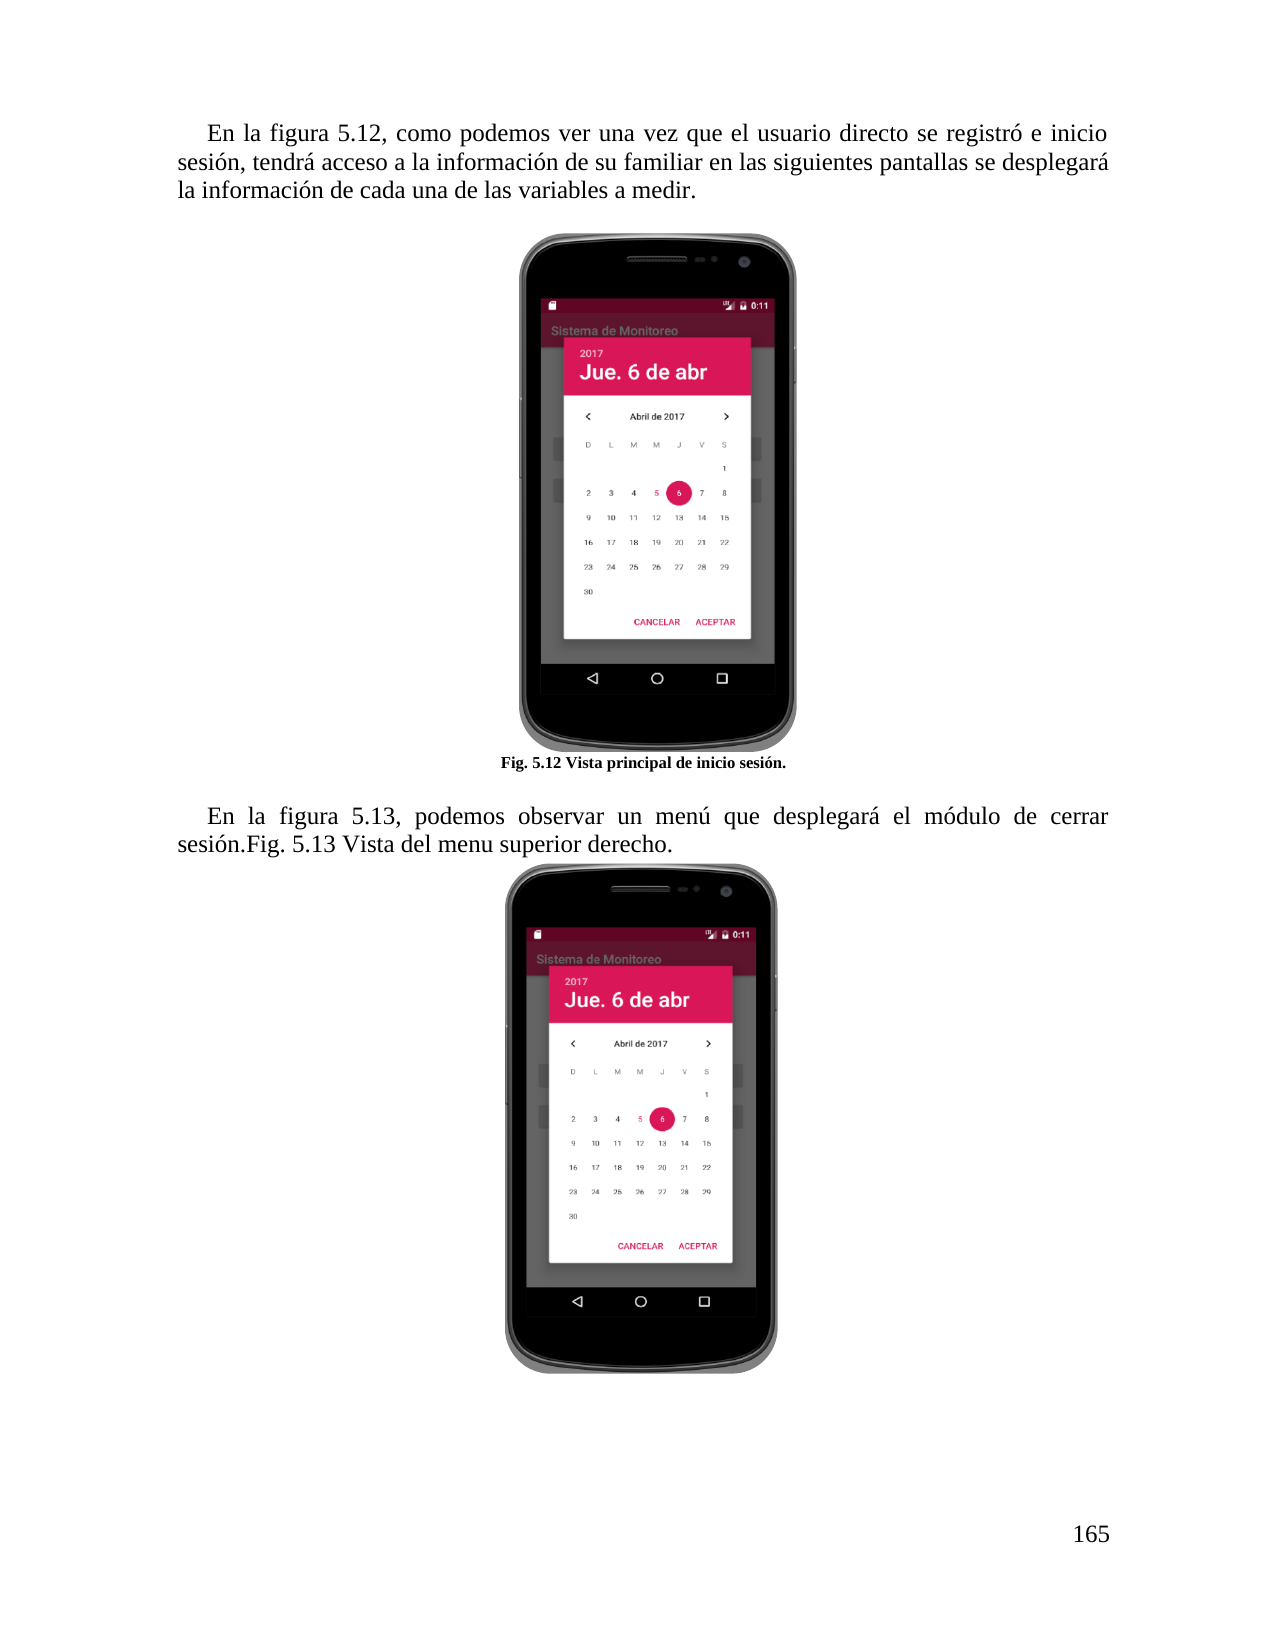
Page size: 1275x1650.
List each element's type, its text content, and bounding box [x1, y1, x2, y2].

text Fig. 5. Vista principal de inicio sesión. [177, 752, 1109, 772]
picture [505, 863, 778, 1374]
picture [519, 233, 797, 752]
text En la figura 512, como podemos ver una vez que el usuario directo se registró e inicio sesión, tendrá acceso a la información de su familiar en las siguientes pantallas se desplegará la información de cada una de las variables a medir. [177, 118, 1109, 204]
text En la figura 5.13, podemos observar un menú que desplegar de cerrar sesión. [177, 801, 1109, 858]
